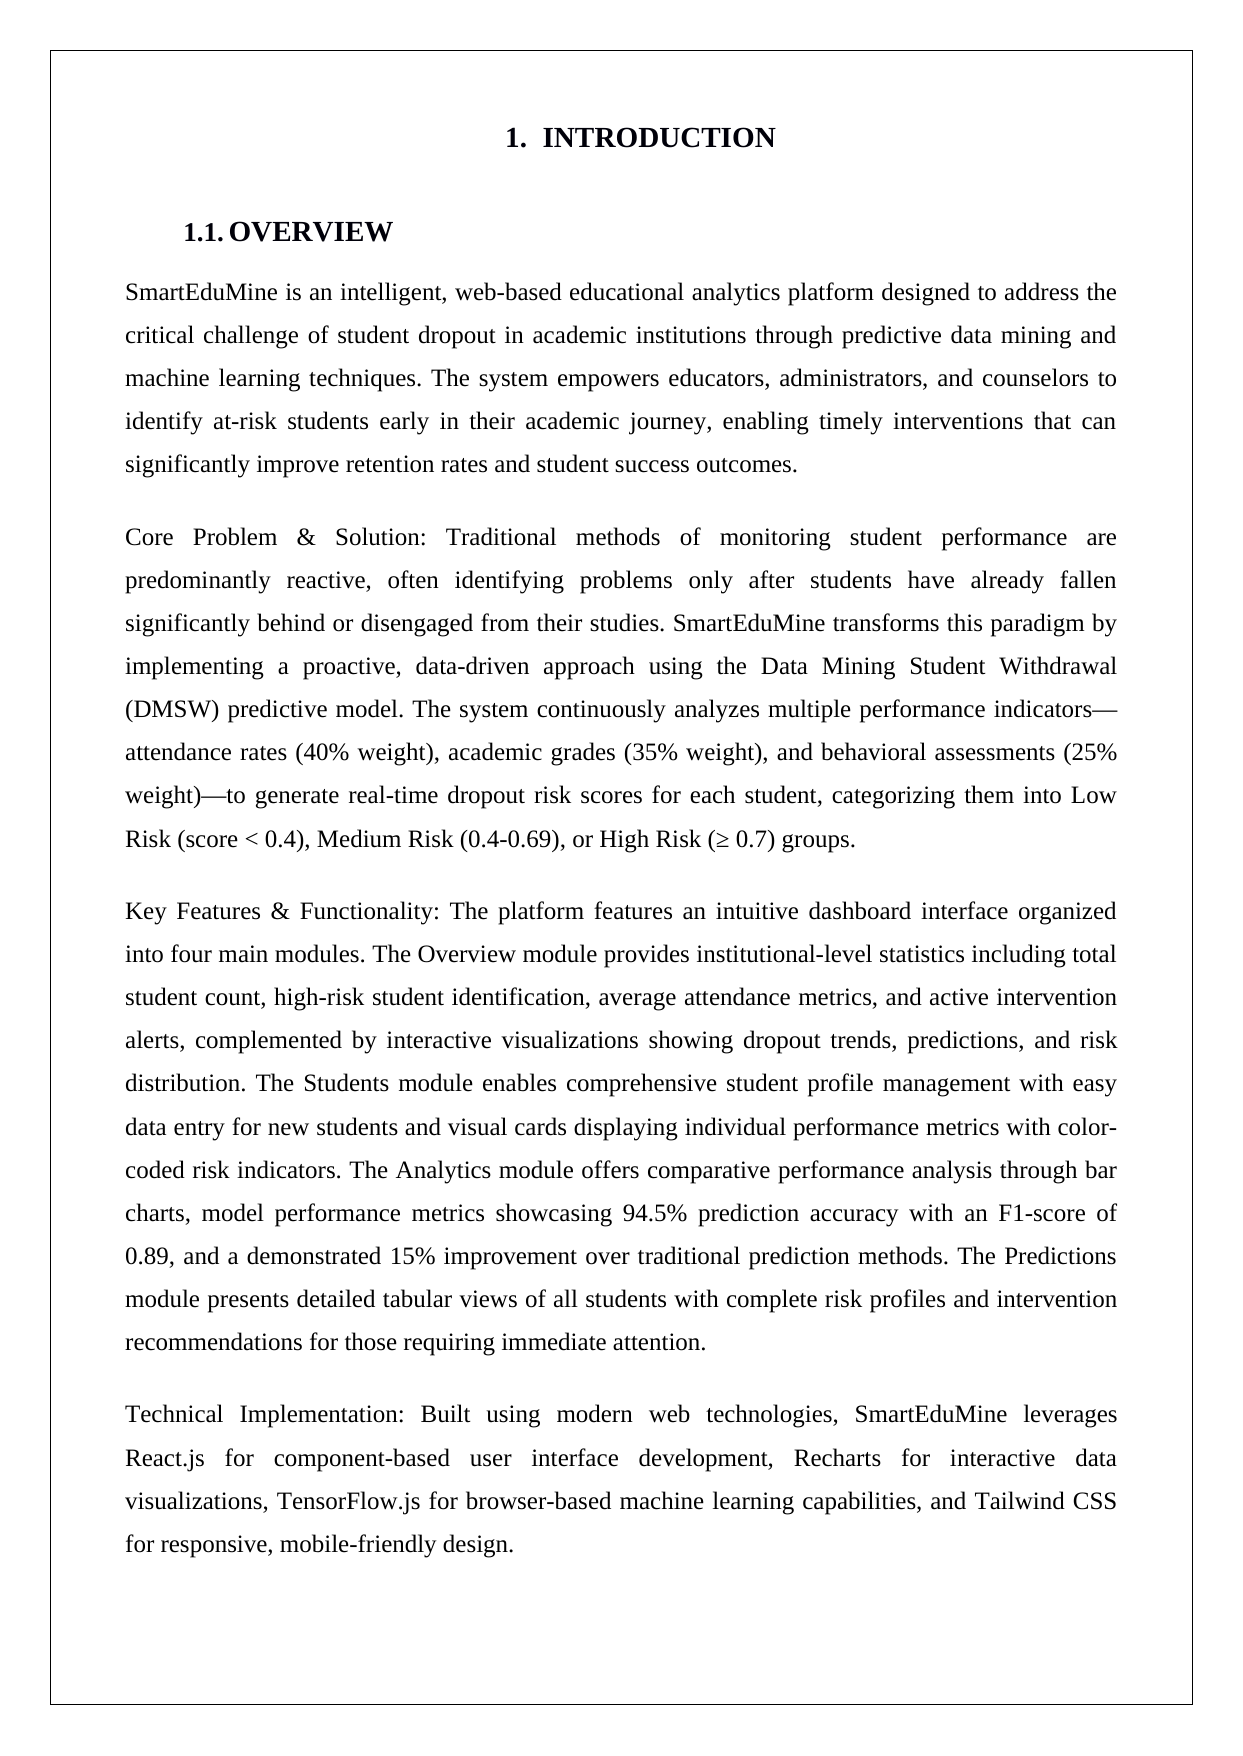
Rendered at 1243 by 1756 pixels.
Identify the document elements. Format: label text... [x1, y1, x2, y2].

list OVERVIEW [183, 214, 1118, 248]
text SmartEduMine is an intelligent, web-based educational analytics platform designed to address the critical challenge of student dropout in academic institutions through predictive data mining and machine learning techniques. The system empowers educators, administrators, and counselors to identify at-risk students early in their academic journey, enabling timely interventions that can significantly improve retention rates and student success outcomes. [125, 277, 1118, 478]
text Core Problem & Solution: Traditional methods of monitoring student performance are predominantly reactive, often identifying problems only after students have already fallen significantly behind or disengaged from their studies. SmartEduMine transforms this paradigm by implementing a proactive, data-driven approach using the Data Mining Student Withdrawal (DMSW) predictive model. The system continuously analyzes multiple performance indicators—attendance rates (40% weight), academic grades (35% weight), and behavioral assessments (25% weight)—to generate real-time dropout risk scores for each student, categorizing them into Low Risk (score < 0.4), Medium Risk (0.4-0.69), or High Risk (≥ 0.7) groups. [125, 522, 1118, 852]
subtitle INTRODUCTION [162, 121, 1118, 154]
text Key Features & Functionality: The platform features an intuitive dashboard interface organized into four main modules. The Overview module provides institutional-level statistics including total student count, high-risk student identification, average attendance metrics, and active intervention alerts, complemented by interactive visualizations showing dropout trends, predictions, and risk distribution. The Students module enables comprehensive student profile management with easy data entry for new students and visual cards displaying individual performance metrics with color-coded risk indicators. The Analytics module offers comparative performance analysis through bar charts, model performance metrics showcasing 94.5% prediction accuracy with an F1-score of 0.89, and a demonstrated 15% improvement over traditional prediction methods. The Predictions module presents detailed tabular views of all students with complete risk profiles and intervention recommendations for those requiring immediate attention. [125, 896, 1118, 1356]
text Technical Implementation: Built using modern web technologies, SmartEduMine leverages React.js for component-based user interface development, Recharts for interactive data visualizations, TensorFlow.js for browser-based machine learning capabilities, and Tailwind CSS for responsive, mobile-friendly design. [125, 1399, 1118, 1558]
